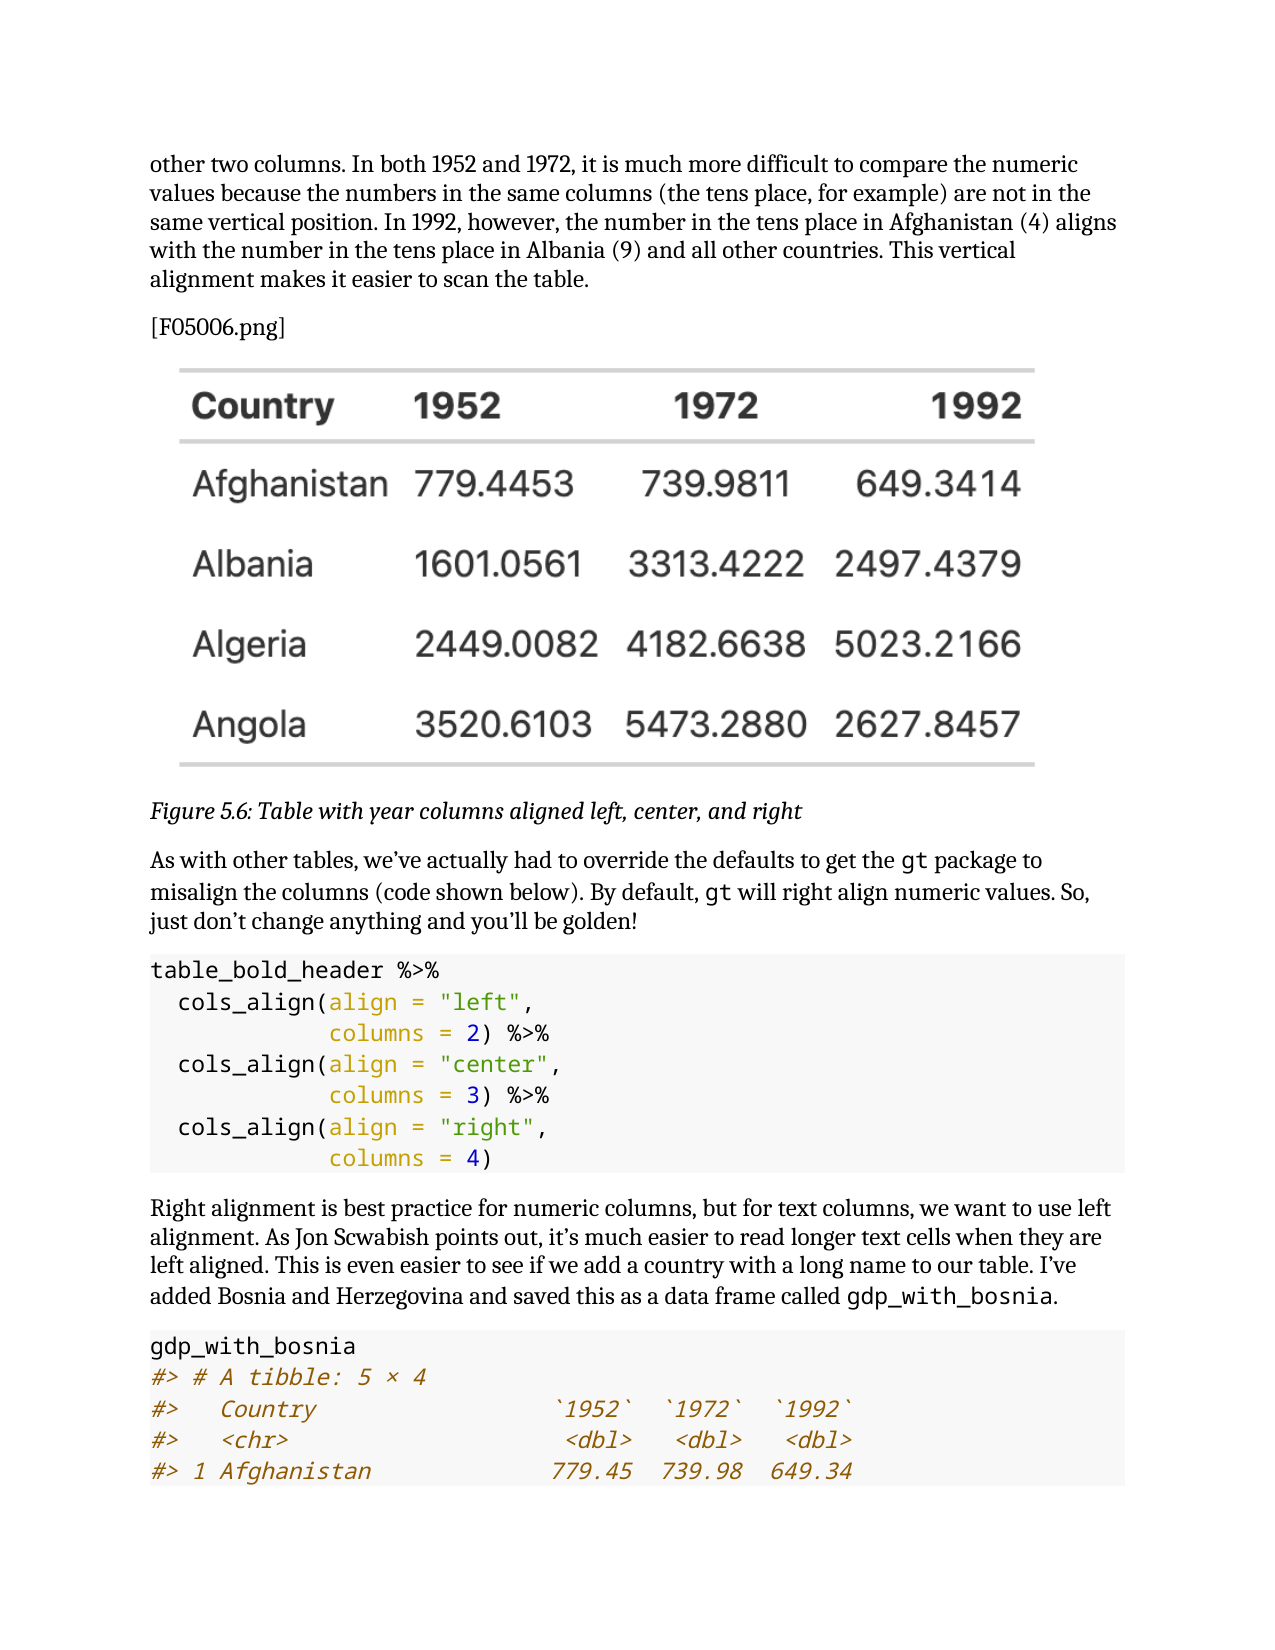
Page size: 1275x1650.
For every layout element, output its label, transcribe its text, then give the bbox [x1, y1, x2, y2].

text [150, 1330, 1125, 1486]
text Right alignment is best practice for numeric columns, but for text columns, we want to use left alignment. As Jon Scwabish points out, it’s much easier to read longer text cells when they are left aligned. This is even easier to see if we add a country with a long name to our table. I’ve added Bosnia and Herzegovina and saved this as a data frame called gdp_with_bosnia. [150, 1194, 1125, 1311]
text [F05006.png] [150, 312, 1125, 341]
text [150, 150, 1125, 294]
text Figure 5.6: Table with year columns aligned left, center, and right [150, 797, 1125, 825]
picture [168, 360, 1044, 776]
text table_bold_header %>% cols_align(align = "left", columns = 2) %>% cols_align(align = "center", columns = 3) %>% cols_align(align = "right", columns = 4) [439, 954, 1125, 1173]
text As with other tables, we’ve actually had to override the defaults to get the gt package to misalign the columns (code shown below). By default, gt will right align numeric values. So, just don’t change anything and you’ll be golden! [150, 844, 1125, 935]
